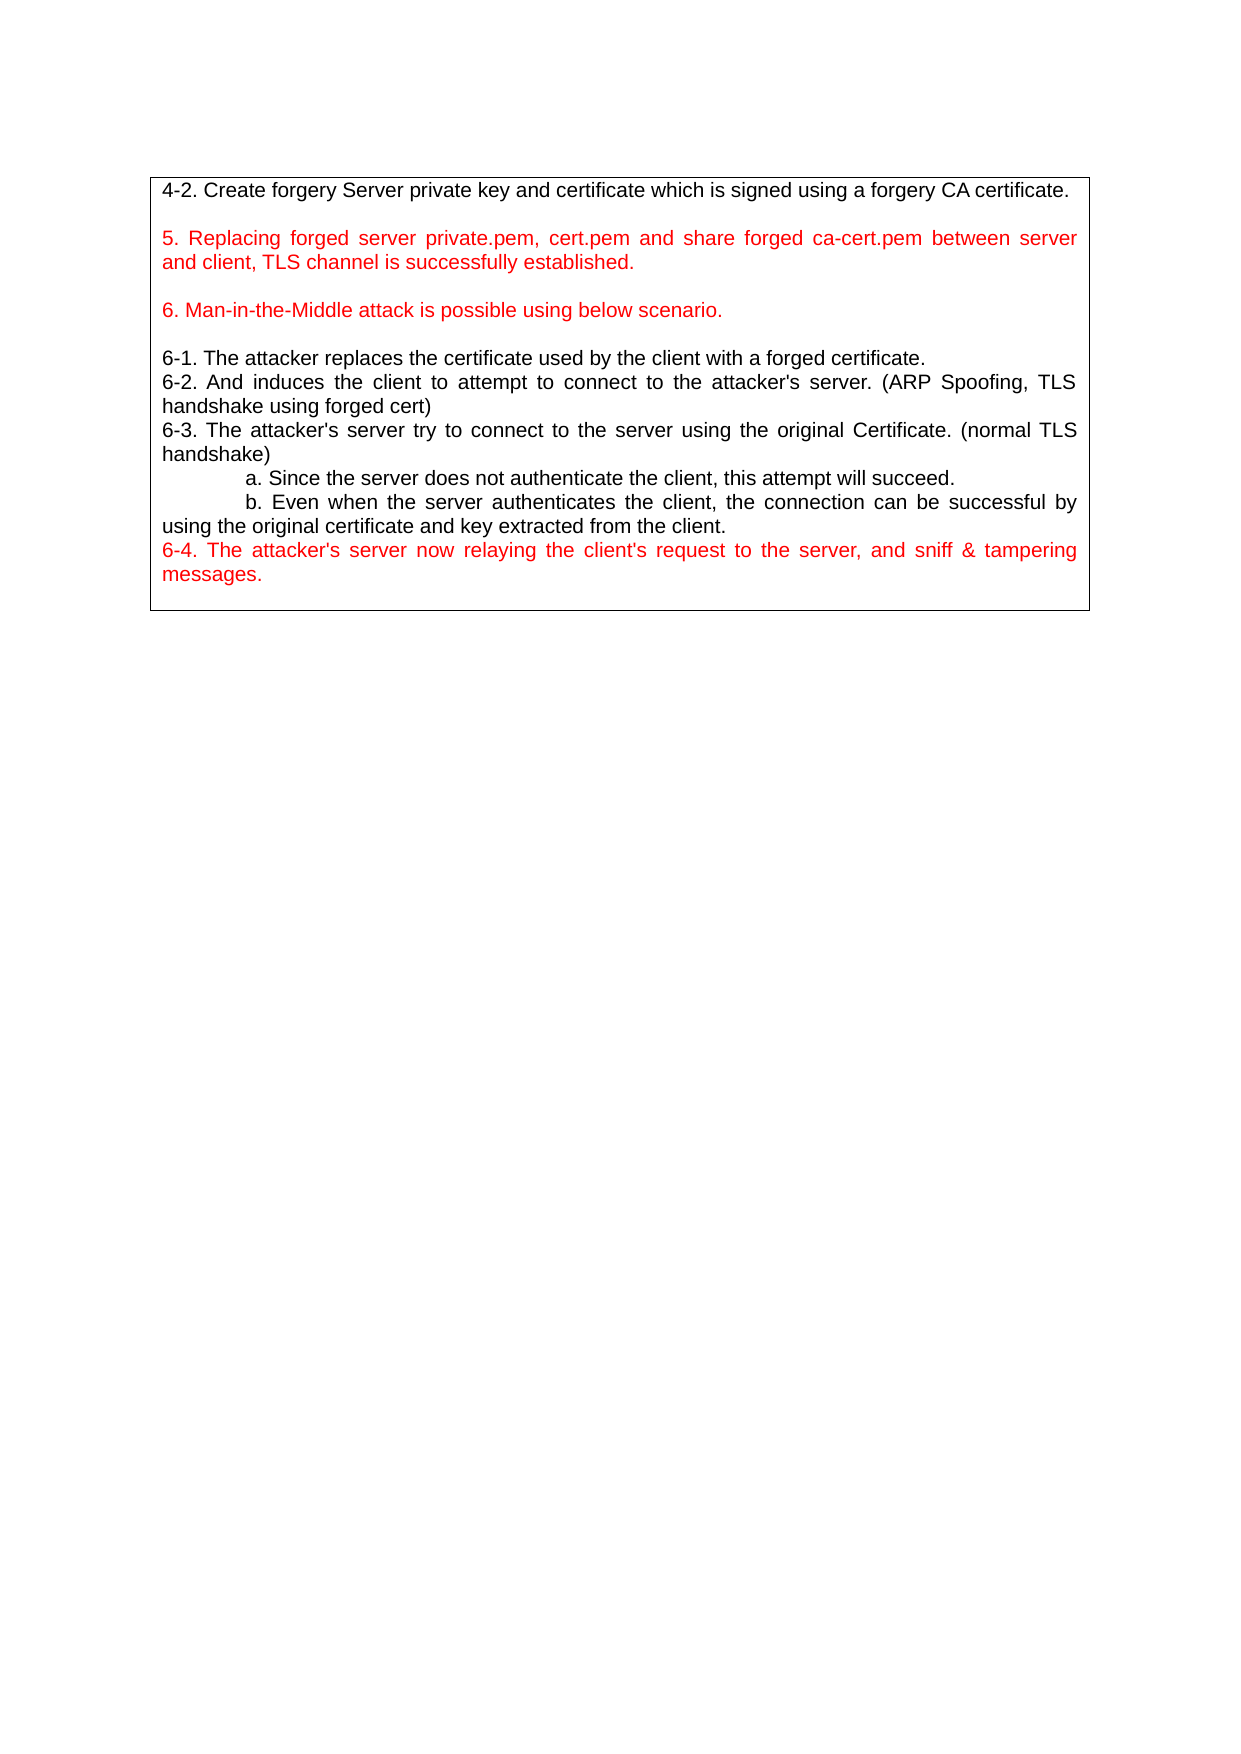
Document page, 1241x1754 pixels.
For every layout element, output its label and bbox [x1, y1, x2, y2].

table_cell [151, 178, 1089, 609]
